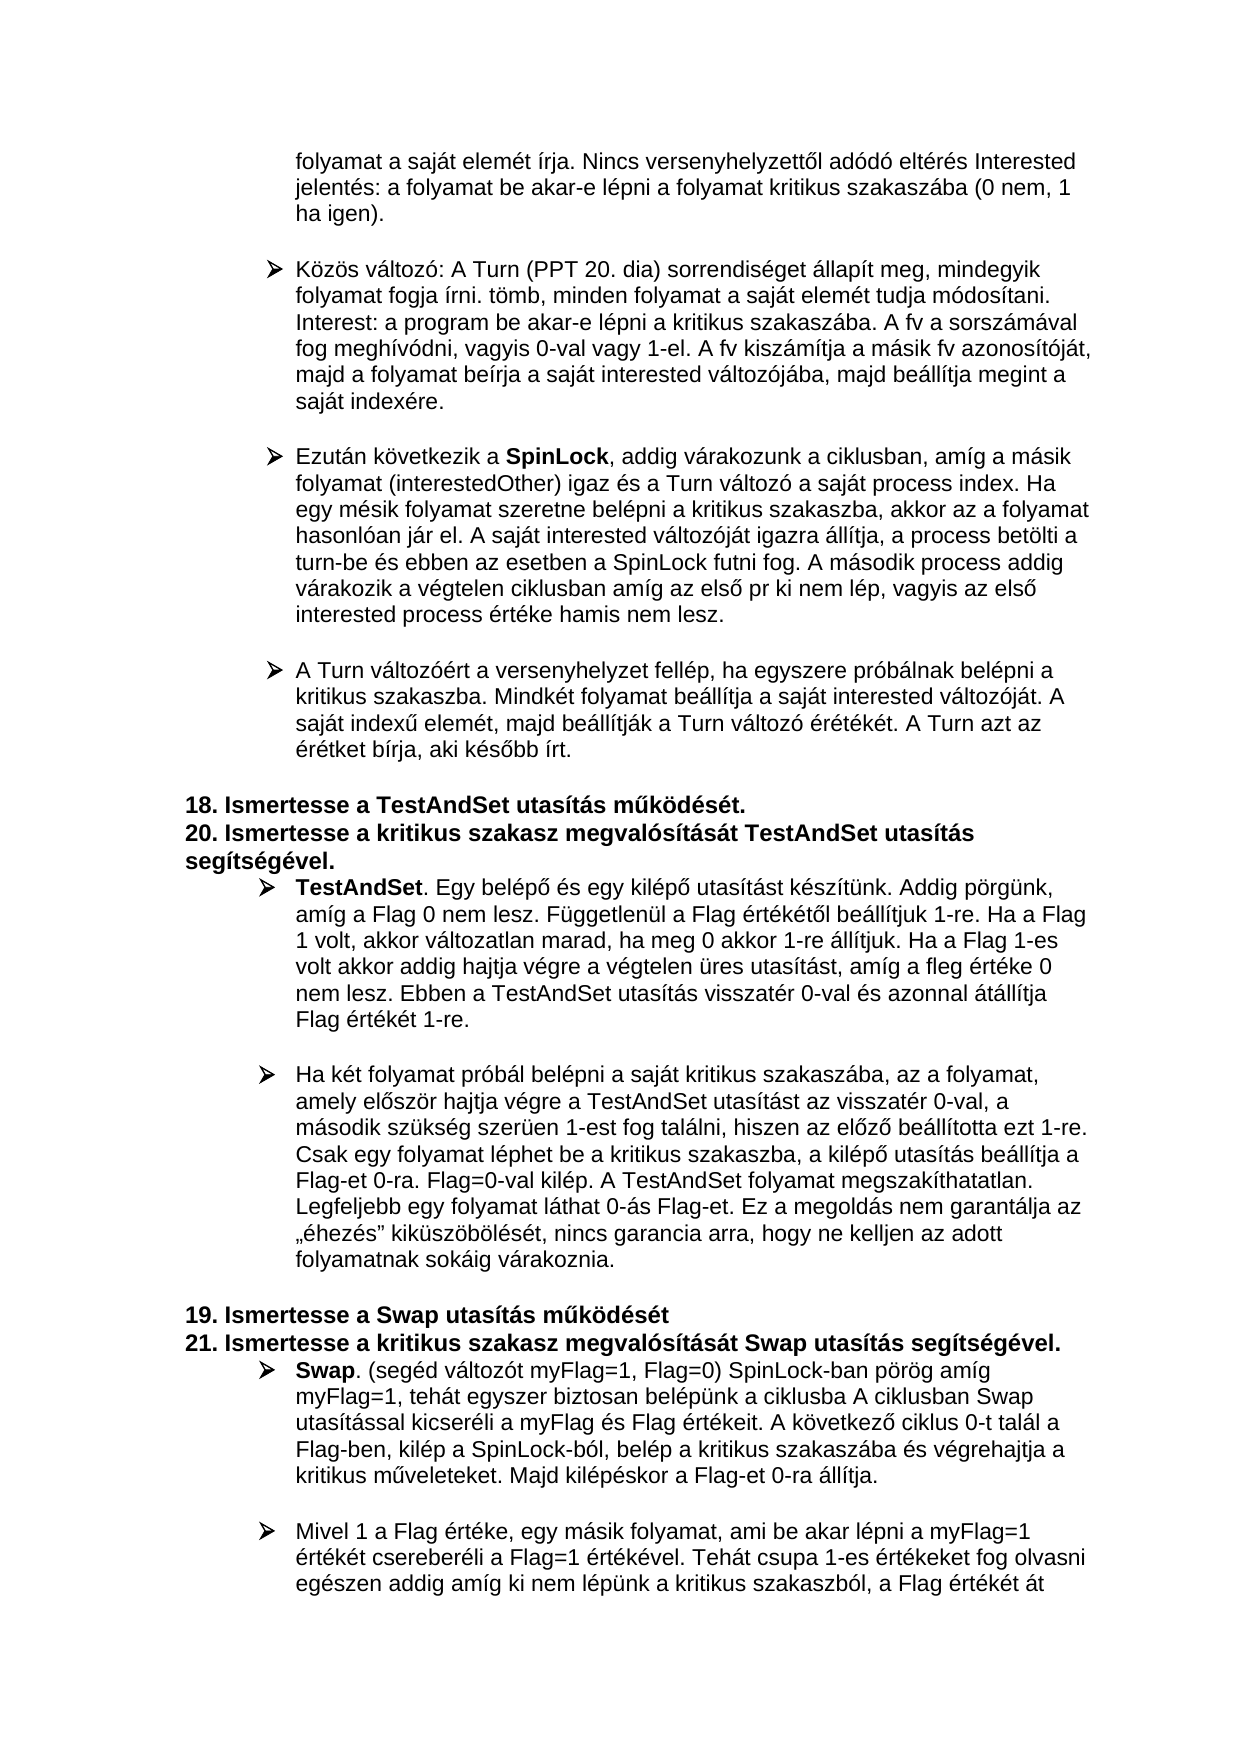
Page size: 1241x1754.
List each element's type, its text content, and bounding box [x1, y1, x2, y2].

list Közös változó: A Turn (PPT 20. dia) sorrendiséget állapít meg, mindegyik folyamat fogja írni. tömb, minden folyamat a saját elemét tudja módosítani. Interest: a program be akar-e lépni a kritikus szakaszába. A fv a sorszámával fog meghívódni, vagyis 0-val vagy 1-el. A fv kiszámítja a másik fv azonosítóját, majd a folyamat beírja a saját interested változójába, majd beállítja megint a saját indexére. [266, 256, 1093, 414]
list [258, 1518, 1093, 1597]
list Ezután következik a SpinLock, addig várakozunk a ciklusban, amíg a másik folyamat (interestedOther) igaz és a Turn változó a saját process index. Ha egy mésik folyamat szeretne belépni a kritikus szakaszba, akkor az a folyamat hasonlóan jár el. A saját interested változóját igazra állítja, a process betölti a turn-be és ebben az esetben a SpinLock futni fog. A második process addig várakozik a végtelen ciklusban amíg az első pr ki nem lép, vagyis az első interested process értéke hamis nem lesz. [266, 443, 1093, 628]
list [266, 148, 1093, 227]
list A Turn változóért a versenyhelyzet fellép, ha egyszere próbálnak belépni a kritikus szakaszba. Mindkét folyamat beállítja a saját interested változóját. A saját indexű elemét, majd beállítják a Turn változó érétékét. A Turn azt az érétket bírja, aki később írt. [266, 657, 1093, 762]
list Ha két folyamat próbál belépni a saját kritikus szakaszába, az a folyamat, amely először hajtja végre a TestAndSet utasítást az visszatér 0-val, a második szükség szerüen 1-est fog találni, hiszen az előző beállította ezt 1-re. Csak egy folyamat léphet be a kritikus szakaszba, a kilépő utasítás beállítja a Flag-et 0-ra. Flag=0-val kilép. A TestAndSet folyamat megszakíthatatlan. Legfeljebb egy folyamat láthat 0-ás Flag-et. Ez a megoldás nem garantálja az „éhezés” kiküszöbölését, nincs garancia arra, hogy ne kelljen az adott folyamatnak sokáig várakoznia. [258, 1061, 1093, 1272]
list TestAndSet. Egy belépő és egy kilépő utasítást készítünk. Addig pörgünk, amíg a Flag 0 nem lesz. Függetlenül a Flag értékétől beállítjuk 1-re. Ha a Flag 1 volt, akkor változatlan marad, ha meg 0 akkor 1-re állítjuk. Ha a Flag 1-es volt akkor addig hajtja végre a végtelen üres utasítást, amíg a fleg értéke 0 nem lesz. Ebben a TestAndSet utasítás visszatér 0-val és azonnal átállítja Flag értékét 1-re. [258, 874, 1093, 1032]
text 19. Ismertesse a Swap utasítás működését 21. Ismertesse a kritikus szakasz megvalósítását Swap utasítás segítségével. [185, 1301, 1093, 1357]
list Swap. (segéd változót myFlag=1, Flag=0) SpinLock-ban pörög amíg myFlag=1, tehát egyszer biztosan belépünk a ciklusba A ciklusban Swap utasítással kicseréli a myFlag és Flag értékeit. A következő ciklus 0-t talál a Flag-ben, kilép a SpinLock-ból, belép a kritikus szakaszába és végrehajtja a kritikus műveleteket. Majd kilépéskor a Flag-et 0-ra állítja. [258, 1357, 1093, 1488]
text 18. Ismertesse a TestAndSet utasítás működését. 20. Ismertesse a kritikus szakasz megvalósítását TestAndSet utasítás segítségével. [185, 791, 1093, 874]
